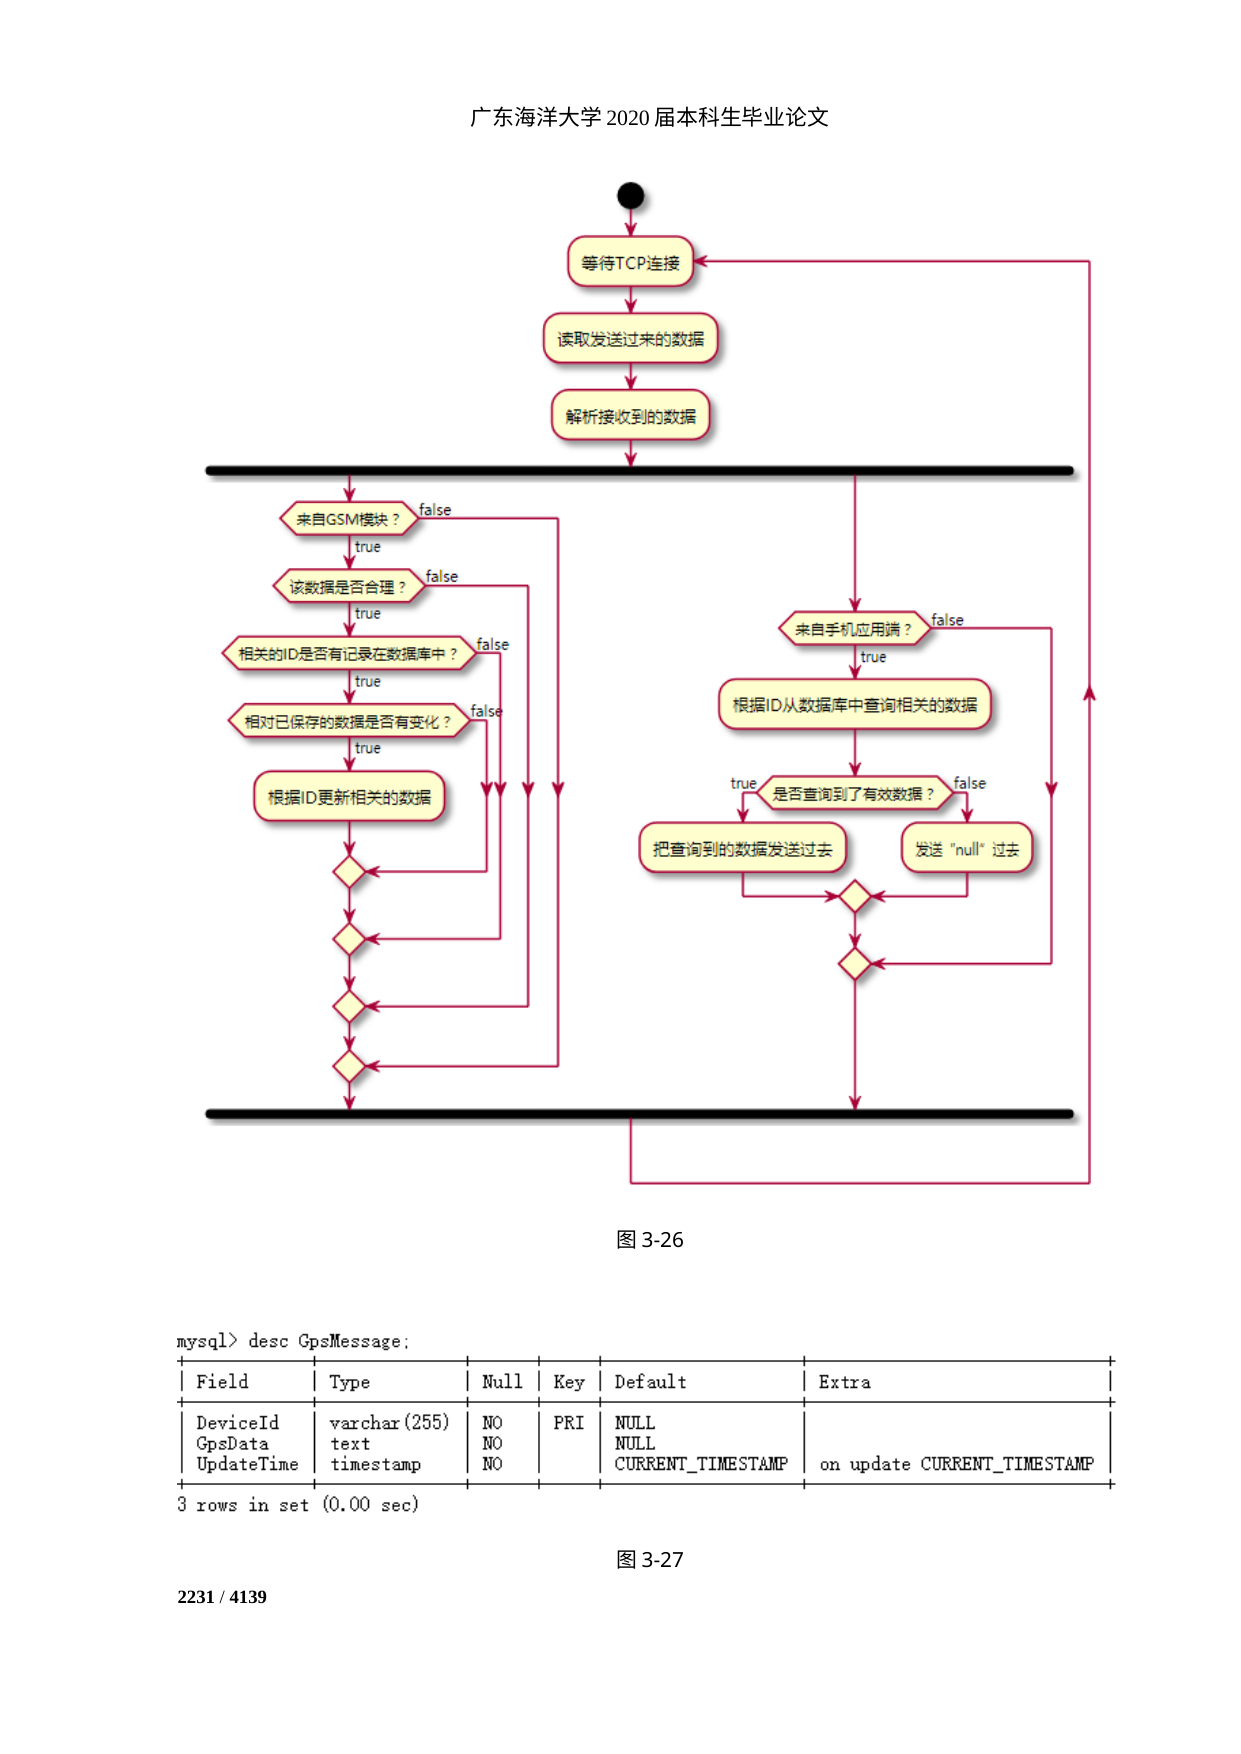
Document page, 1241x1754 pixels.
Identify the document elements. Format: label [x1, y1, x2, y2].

picture [194, 170, 1106, 1205]
picture [177, 1321, 1123, 1526]
